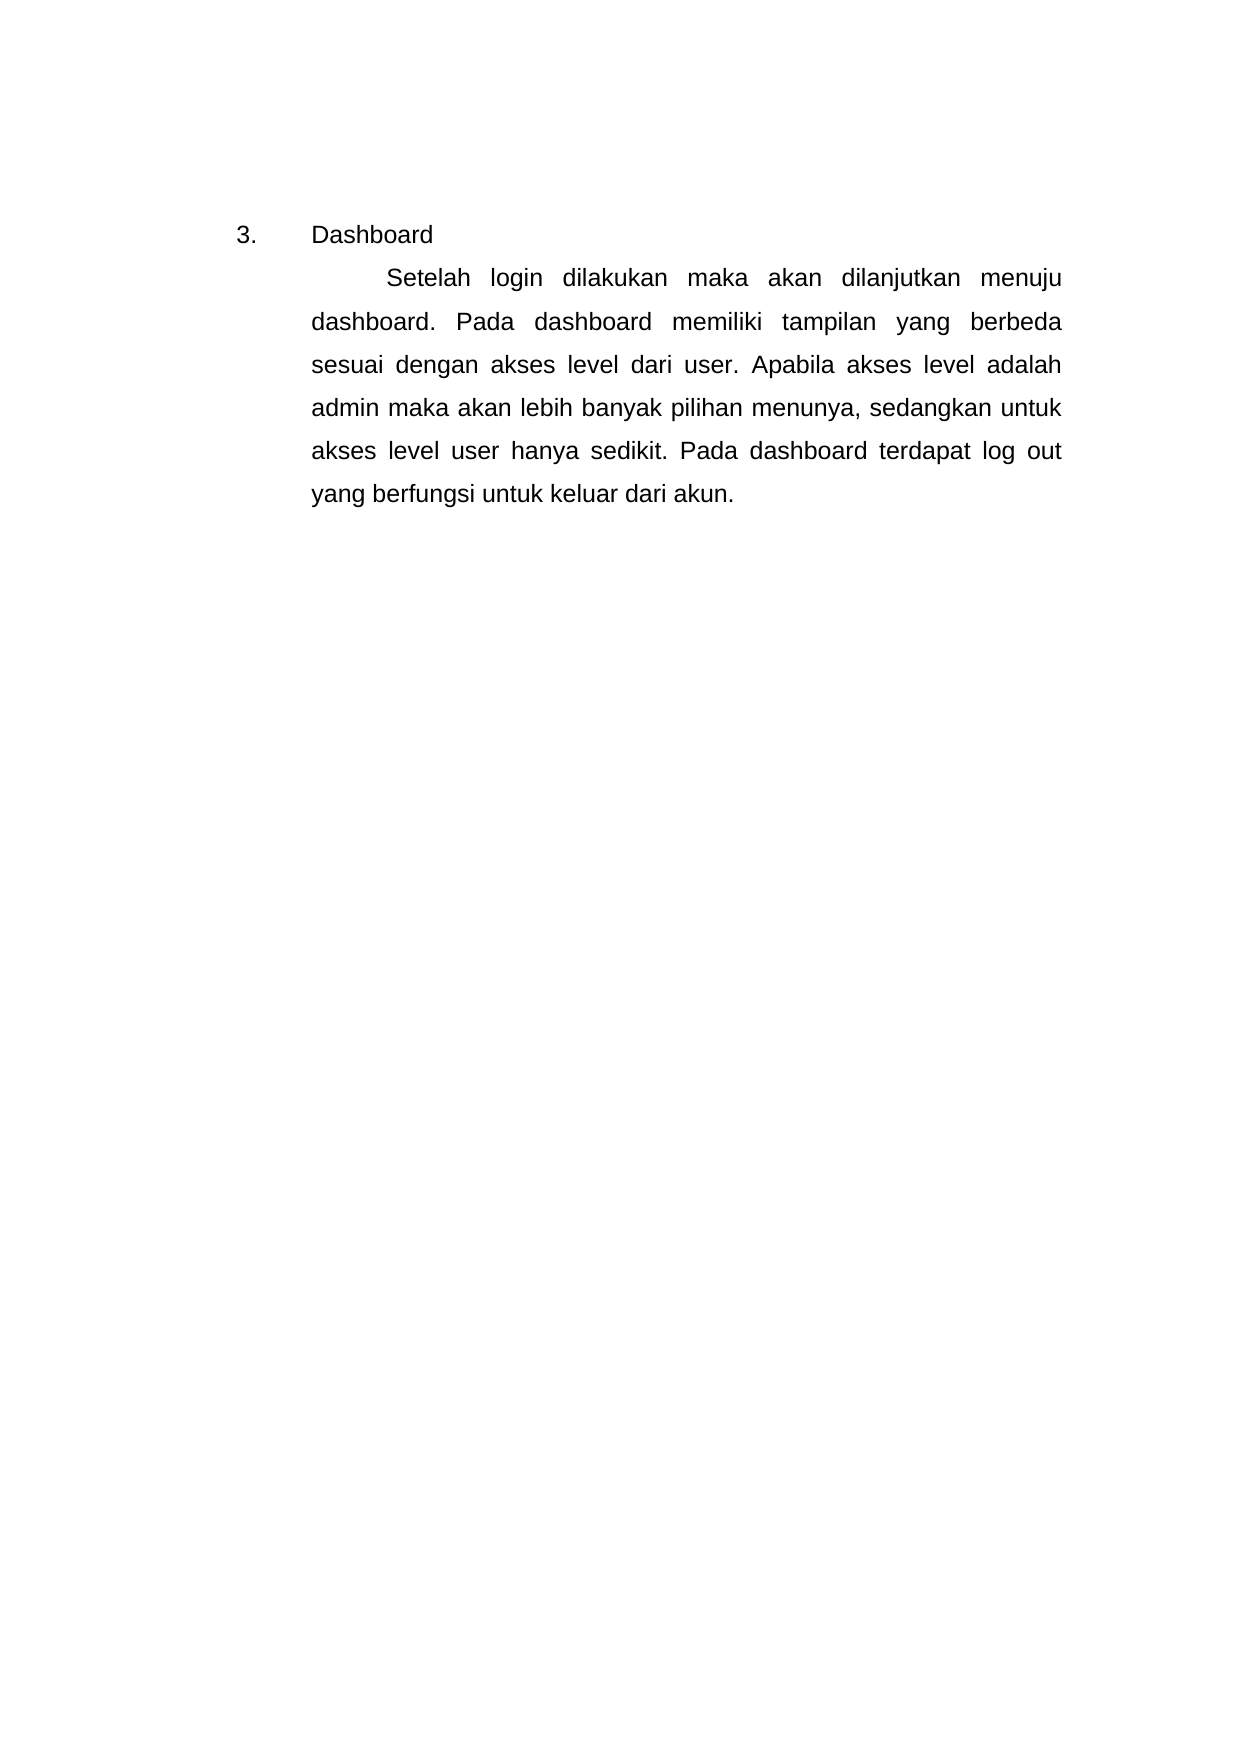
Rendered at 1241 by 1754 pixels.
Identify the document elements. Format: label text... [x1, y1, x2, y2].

list Setelah login dilakukan maka akan dilanjutkan menuju dashboard. Pada dashboard memiliki tampilan yang berbeda sesuai dengan akses level dari user. Apabila akses level adalah admin maka akan lebih banyak pilihan menunya, sedangkan untuk akses level user hanya sedikit. Pada dashboard terdapat log out yang berfungsi untuk keluar dari akun. [311, 263, 1063, 508]
list Dashboard [236, 220, 1063, 249]
